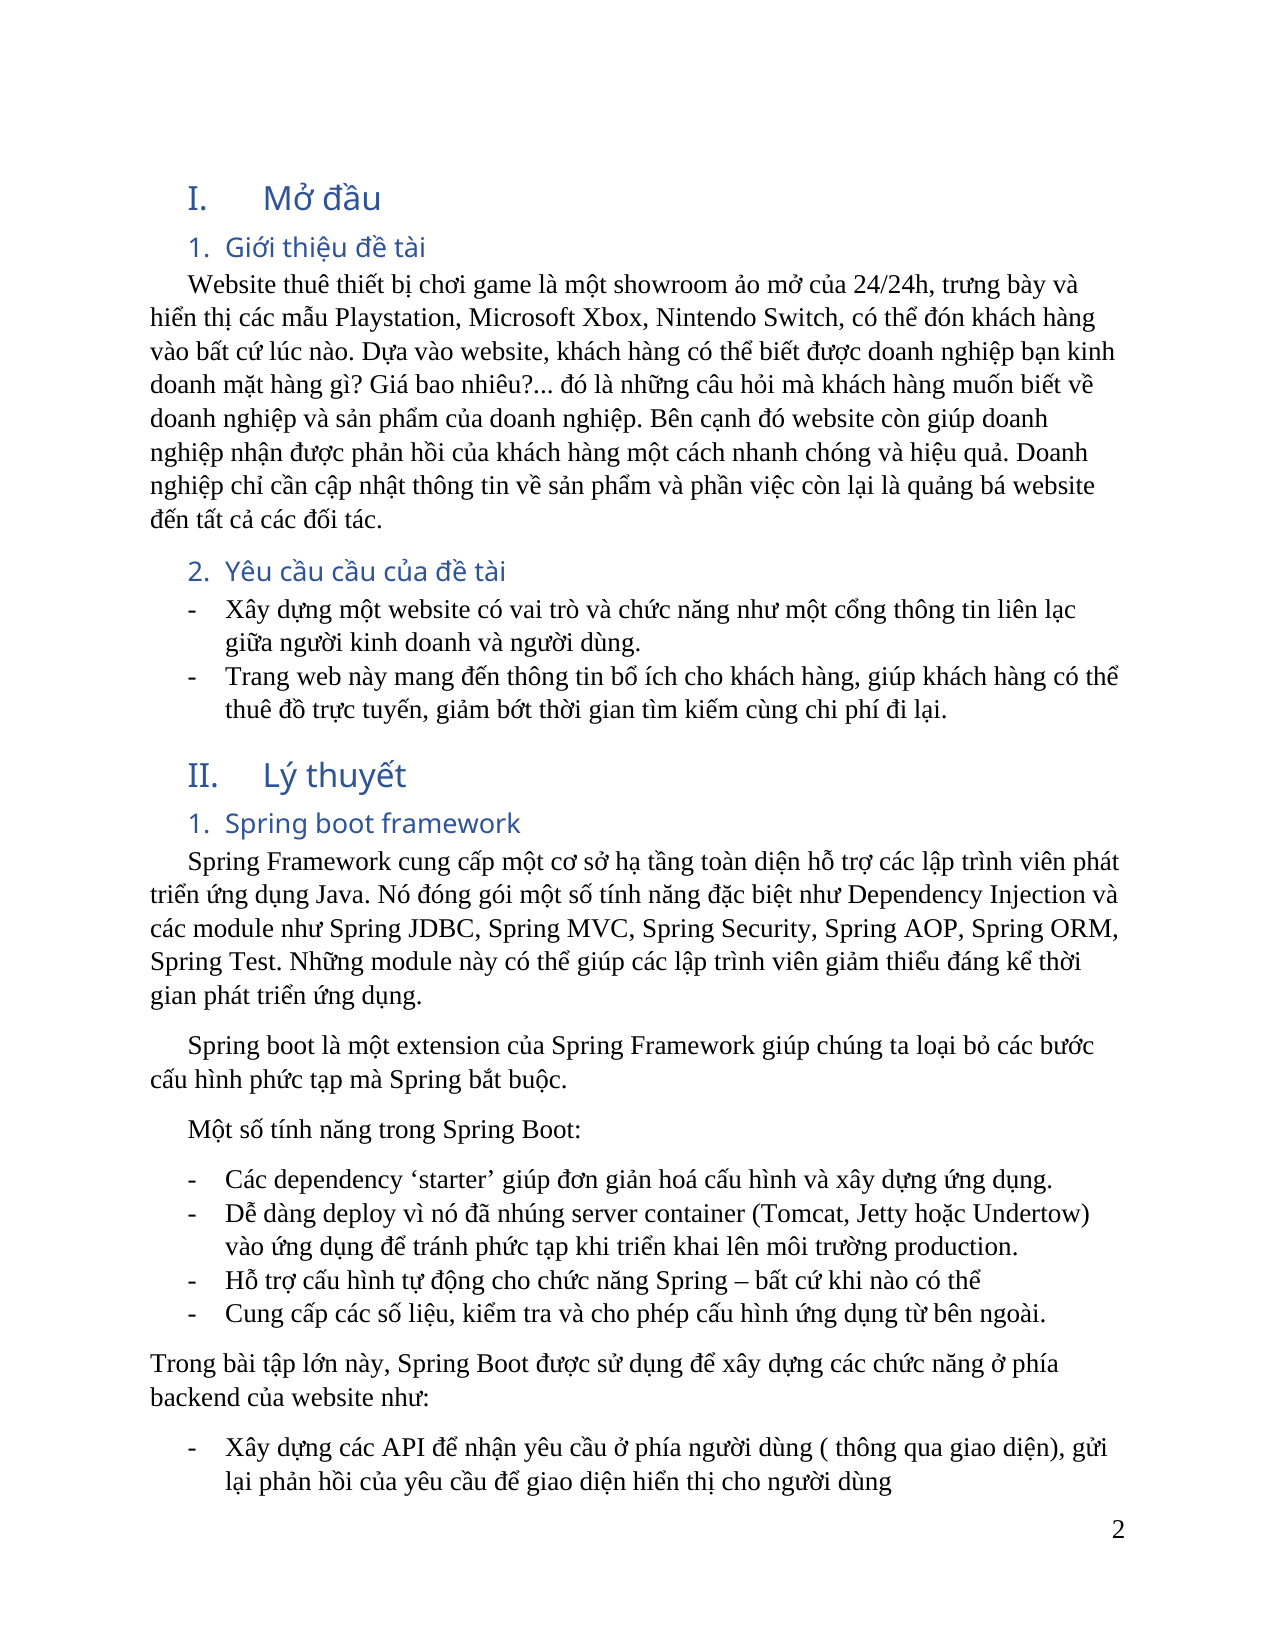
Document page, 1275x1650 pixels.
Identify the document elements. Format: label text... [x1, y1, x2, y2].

text Một số tính năng trong Spring Boot: [150, 1113, 1125, 1144]
subtitle Yêu cầu cầu của đề tài [187, 553, 1125, 590]
subtitle Giới thiệu đề tài [187, 228, 1125, 265]
list Cung cấp các số liệu, kiểm tra và cho phép cấu hình ứng dụng từ bên ngoài. [187, 1297, 1125, 1328]
text Trong bài tập lớn này, Spring Boot được sử dụng để xây dựng các chức năng ở phía backend của website như: [150, 1347, 1125, 1412]
list Các dependency ‘starter’ giúp đơn giản hoá cấu hình và xây dựng ứng dụng. [187, 1163, 1125, 1194]
subtitle Mở đầu [187, 175, 1125, 220]
list Trang web này mang đến thông tin bổ ích cho khách hàng, giúp khách hàng có thể thuê đồ trực tuyến, giảm bớt thời gian tìm kiếm cùng chi phí đi lại. [187, 660, 1125, 724]
list Dễ dàng deploy vì nó đã nhúng server container (Tomcat, Jetty hoặc Undertow) vào ứng dụng để tránh phức tạp khi triển khai lên môi trường production. [187, 1197, 1125, 1261]
text Spring Framework cung cấp một cơ sở hạ tầng toàn diện hỗ trợ các lập trình viên phát triển ứng dụng Java. Nó đóng gói một số tính năng đặc biệt như Dependency Injection và các module như Spring JDBC, Spring MVC, Spring Security, Spring AOP, Spring ORM, Spring Test. Những module này có thể giúp các lập trình viên giảm thiểu đáng kể thời gian phát triển ứng dụng. [150, 845, 1125, 1010]
list Xây dựng các API để nhận yêu cầu ở phía người dùng ( thông qua giao diện), gửi lại phản hồi của yêu cầu để giao diện hiển thị cho người dùng [187, 1431, 1125, 1496]
text Spring boot là một extension của Spring Framework giúp chúng ta loại bỏ các bước cấu hình phức tạp mà Spring bắt buộc. [150, 1029, 1125, 1094]
subtitle Lý thuyết [187, 752, 1125, 797]
list Hỗ trợ cấu hình tự động cho chức năng Spring – bất cứ khi nào có thể [187, 1264, 1125, 1295]
text Website thuê thiết bị chơi game là một showroom ảo mở của 24/24h, trưng bày và hiển thị các mẫu Playstation, Microsoft Xbox, Nintendo Switch, có thể đón khách hàng vào bất cứ lúc nào. Dựa vào website, khách hàng có thể biết được doanh nghiệp bạn kinh doanh mặt hàng gì? Giá bao nhiêu?... đó là những câu hỏi mà khách hàng muốn biết về doanh nghiệp và sản phẩm của doanh nghiệp. Bên cạnh đó website còn giúp doanh nghiệp nhận được phản hồi của khách hàng một cách nhanh chóng và hiệu quả. Doanh nghiệp chỉ cần cập nhật thông tin về sản phẩm và phần việc còn lại là quảng bá website đến tất cả các đối tác. [150, 268, 1125, 534]
subtitle Spring boot framework [187, 805, 1125, 842]
list Xây dựng một website có vai trò và chức năng như một cổng thông tin liên lạc giữa người kinh doanh và người dùng. [187, 593, 1125, 657]
